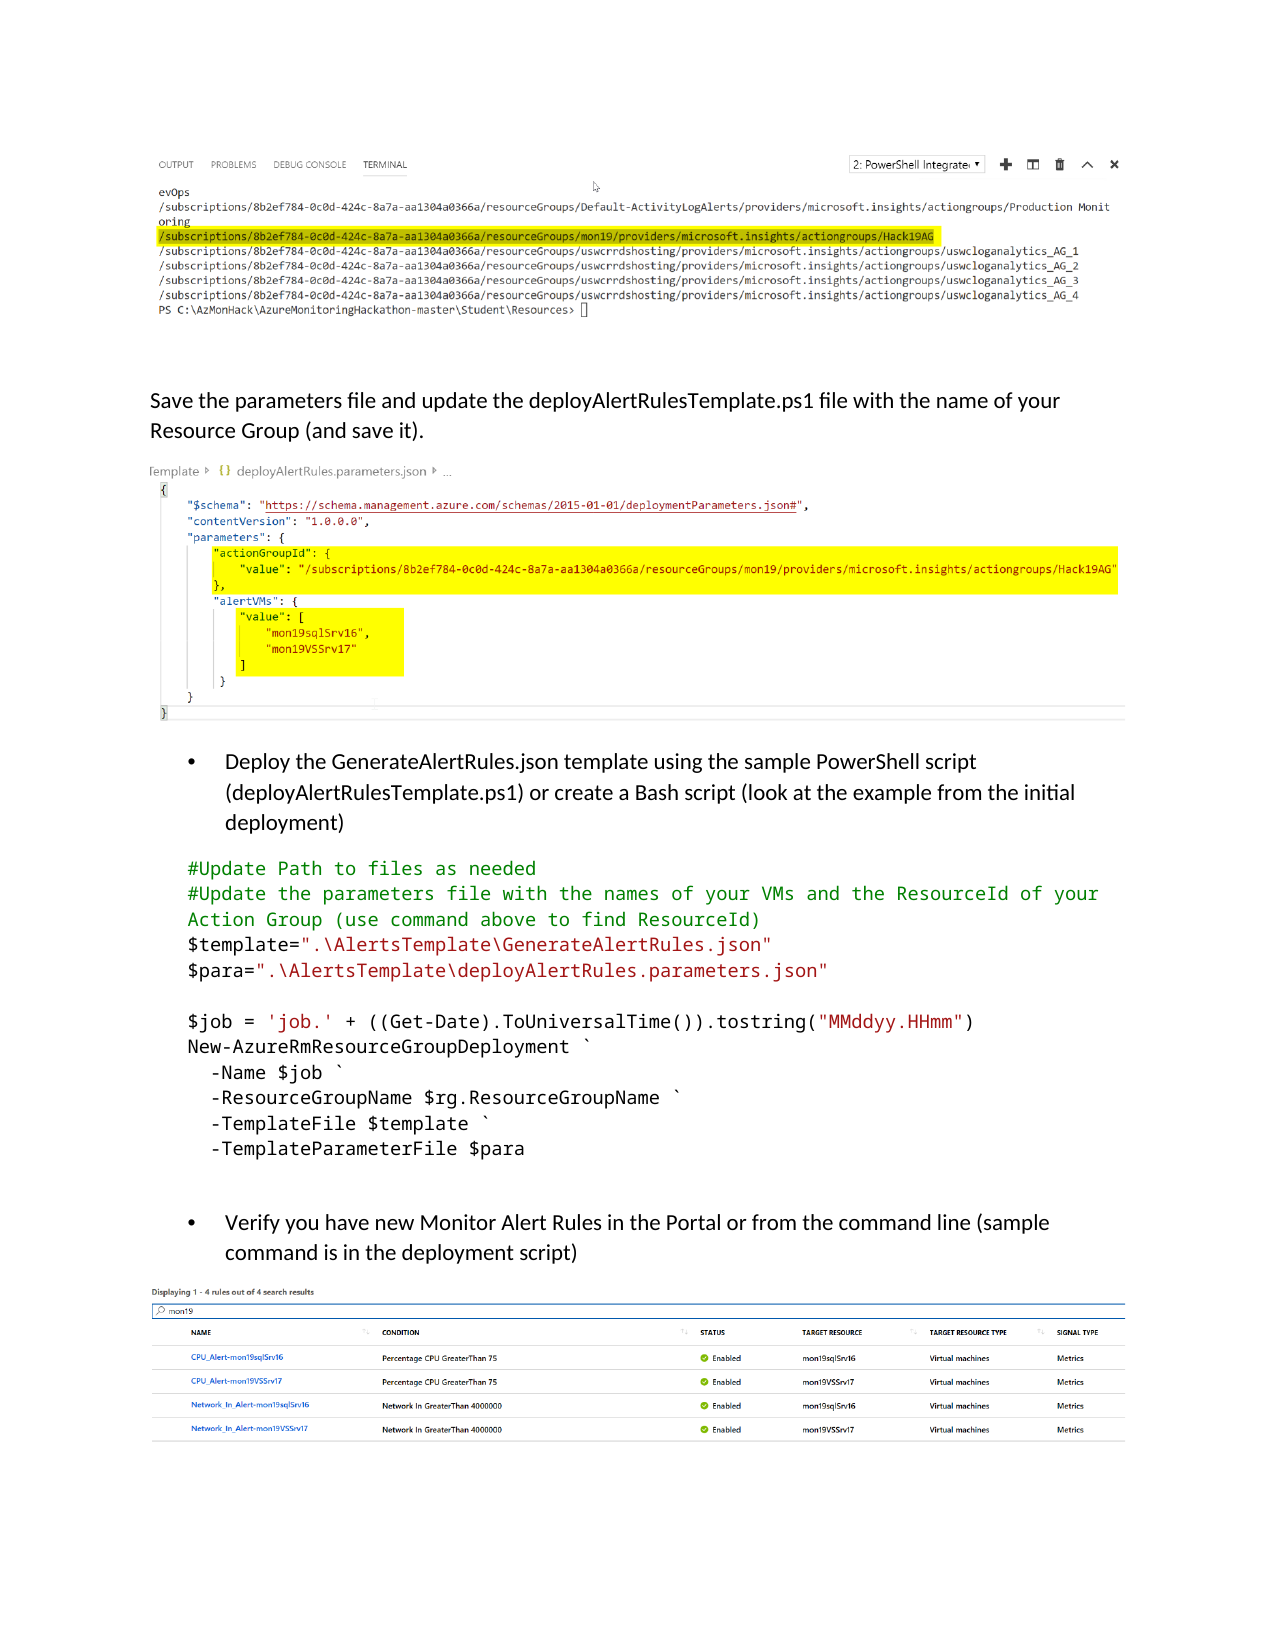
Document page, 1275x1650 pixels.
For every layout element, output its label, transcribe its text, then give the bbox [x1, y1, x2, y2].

text -ResourceGroupName $rg.ResourceGroupName ` [187, 1084, 1125, 1110]
list Verify you have new Monitor Alert Rules in the Portal or from the command line (sample command is in the deployment script) [187, 1208, 1125, 1266]
picture [150, 1285, 1125, 1457]
text -Name $job ` [187, 1059, 1125, 1084]
text $job = 'job.' + ((Get-Date).ToUniversalTime()).tostring("MMddyy.HHmm") [187, 1008, 1125, 1033]
text New-AzureRmResourceGroupDeployment ` [187, 1033, 1125, 1059]
text Save the parameters file and update the deployAlertRulesTemplate.ps1 file with the name of your Resource Group (and save it). [150, 386, 1125, 445]
picture [150, 150, 1125, 321]
list Deploy the GenerateAlertRules.json template using the sample PowerShell script (deployAlertRulesTemplate.ps1) or create a Bash script (look at the example from the initial deployment) [187, 747, 1125, 836]
text #Update the parameters file with the names of your VMs and the ResourceId of your Action Group (use command above to find ResourceId) [187, 880, 1125, 931]
text #Update Path to files as needed [187, 855, 1125, 880]
picture [150, 463, 1125, 729]
text $template=".\AlertsTemplate\GenerateAlertRules.json" [187, 931, 1125, 957]
text $para=".\AlertsTemplate\deployAlertRules.parameters.json" [187, 957, 1125, 982]
text -TemplateParameterFile $para [187, 1136, 1125, 1161]
text -TemplateFile $template ` [187, 1110, 1125, 1136]
